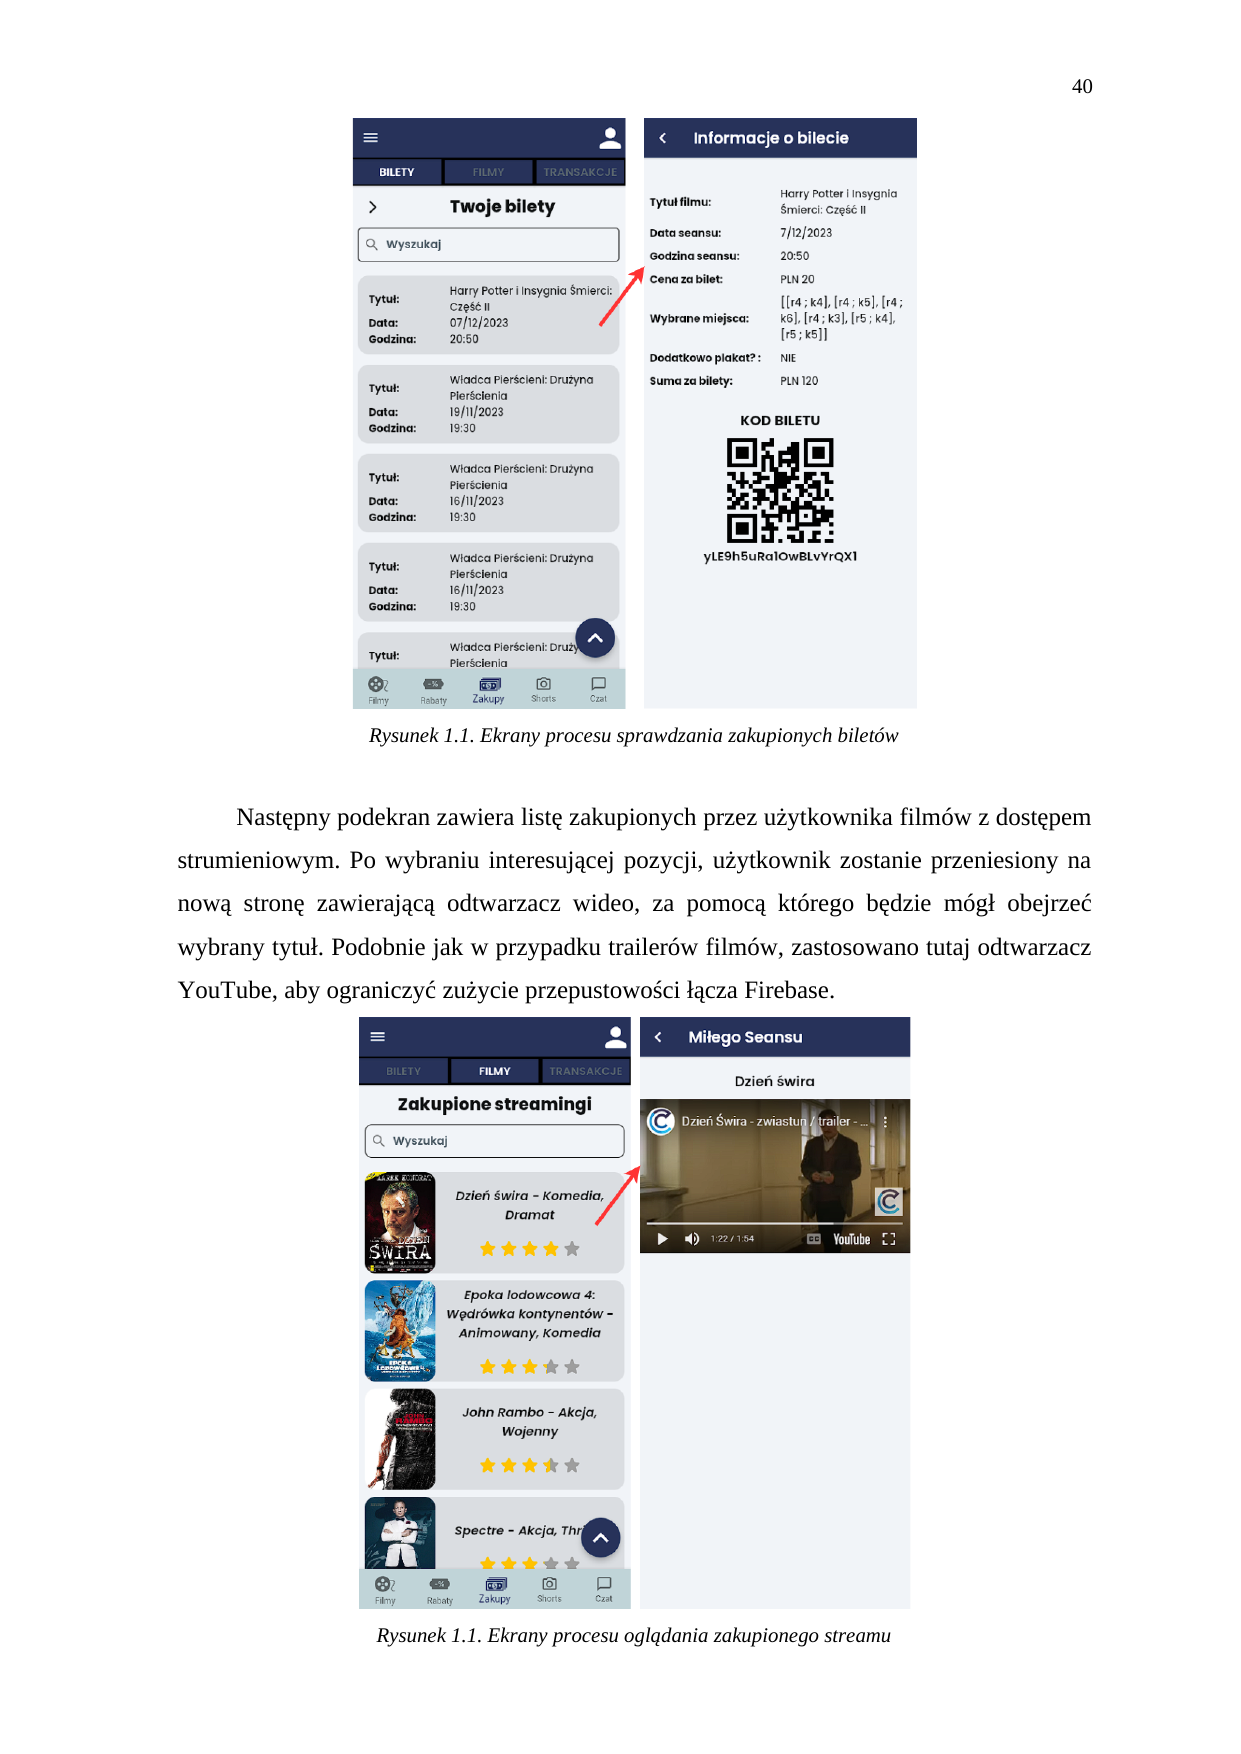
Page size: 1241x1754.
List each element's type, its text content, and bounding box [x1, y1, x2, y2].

text Rysunek 1.1. Ekrany procesu sprawdzania zakupionych biletów [177, 723, 1092, 747]
picture [352, 118, 917, 709]
text Rysunek 1.1. Ekrany procesu oglądania zakupionego streamu [177, 1623, 1092, 1647]
picture [359, 1017, 911, 1609]
text Następny podekran zawiera listę zakupionych przez użytkownika filmów z dostępem strumieniowym. Po wybraniu interesującej pozycji, użytkownik zostanie przeniesiony na nową stronę zawierającą odtwarzacz wideo, za pomocą którego będzie mógł obejrzeć wybrany tytuł. Podobnie jak w przypadku trailerów filmów, zastosowano tutaj odtwarzacz YouTube, aby ograniczyć zużycie przepustowości łącza Firebase. [177, 802, 1092, 1003]
